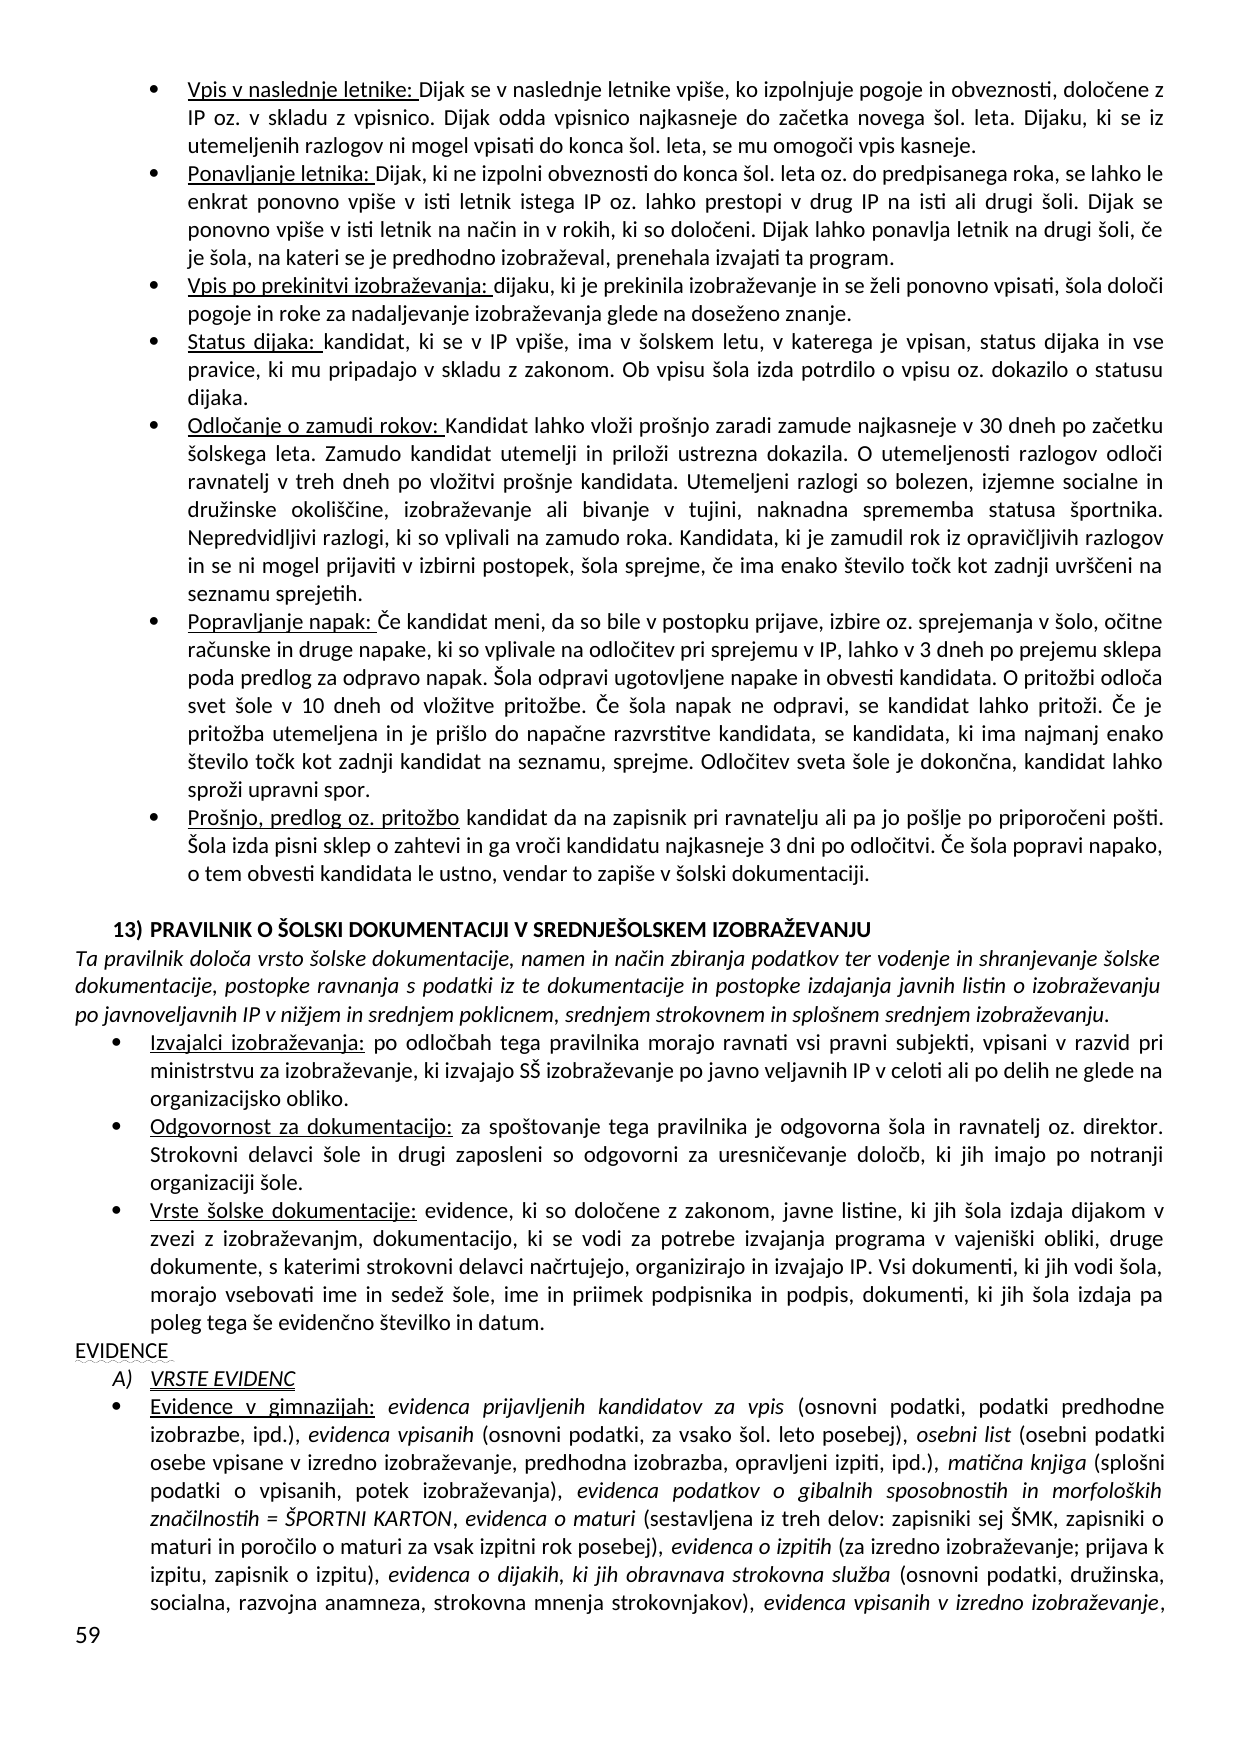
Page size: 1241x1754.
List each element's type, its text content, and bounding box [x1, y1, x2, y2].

list Prošnjo, predlog oz. pritožbo kandidat da na zapisnik pri ravnatelju ali pa jo pošlje po priporočeni pošti. Šola izda pisni sklep o zahtevi in ga vroči kandidatu najkasneje 3 dni po odločitvi. Če šola popravi napako, o tem obvesti kandidata le ustno, vendar to zapiše v šolski dokumentaciji. [150, 803, 1165, 888]
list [112, 1392, 1165, 1616]
list Odgovornost za dokumentacijo: za spoštovanje tega pravilnika je odgovorna šola in ravnatelj oz. direktor. Strokovni delavci šole in drugi zaposleni so odgovorni za uresničevanje določb, ki jih imajo po notranji organizaciji šole. [112, 1112, 1165, 1196]
list Odločanje o zamudi rokov: Kandidat lahko vloži prošnjo zaradi zamude najkasneje v 30 dneh po začetku šolskega leta. Zamudo kandidat utemelji in priloži ustrezna dokazila. O utemeljenosti razlogov odloči ravnatelj v treh dneh po vložitvi prošnje kandidata. Utemeljeni razlogi so bolezen, izjemne socialne in družinske okoliščine, izobraževanje ali bivanje v tujini, naknadna sprememba statusa športnika. Nepredvidljivi razlogi, ki so vplivali na zamudo roka. Kandidata, ki je zamudil rok iz opravičljivih razlogov in se ni mogel prijaviti v izbirni postopek, šola sprejme, če ima enako število točk kot zadnji uvrščeni na seznamu sprejetih. [150, 411, 1165, 607]
list Vrste šolske dokumentacije: evidence, ki so določene z zakonom, javne listine, ki jih šola izdaja dijakom v zvezi z izobraževanjm, dokumentacijo, ki se vodi za potrebe izvajanja programa v vajeniški obliki, druge dokumente, s katerimi strokovni delavci načrtujejo, organizirajo in izvajajo IP. Vsi dokumenti, ki jih vodi šola, morajo vsebovati ime in sedež šole, ime in priimek podpisnika in podpis, dokumenti, ki jih šola izdaja pa poleg tega še evidenčno številko in datum. [112, 1196, 1165, 1336]
list Vpis po prekinitvi izobraževanja: dijaku, ki je prekinila izobraževanje in se želi ponovno vpisati, šola določi pogoje in roke za nadaljevanje izobraževanja glede na doseženo znanje. [150, 271, 1165, 327]
text Ta pravilnik določa vrsto šolske dokumentacije, namen in način zbiranja podatkov ter vodenje in shranjevanje šolske dokumentacije, postopke ravnanja s podatki iz te dokumentacije in postopke izdajanja javnih listin o izobraževanju po javnoveljavnih IP v nižjem in srednjem poklicnem, srednjem strokovnem in splošnem srednjem izobraževanju. [75, 944, 1165, 1028]
list Popravljanje napak: Če kandidat meni, da so bile v postopku prijave, izbire oz. sprejemanja v šolo, očitne računske in druge napake, ki so vplivale na odločitev pri sprejemu v IP, lahko v 3 dneh po prejemu sklepa poda predlog za odpravo napak. Šola odpravi ugotovljene napake in obvesti kandidata. O pritožbi odloča svet šole v 10 dneh od vložitve pritožbe. Če šola napak ne odpravi, se kandidat lahko pritoži. Če je pritožba utemeljena in je prišlo do napačne razvrstitve kandidata, se kandidata, ki ima najmanj enako število točk kot zadnji kandidat na seznamu, sprejme. Odločitev sveta šole je dokončna, kandidat lahko sproži upravni spor. [150, 607, 1165, 803]
list VRSTE EVIDENC [112, 1364, 1165, 1392]
list Status dijaka: kandidat, ki se v IP vpiše, ima v šolskem letu, v katerega je vpisan, status dijaka in vse pravice, ki mu pripadajo v skladu z zakonom. Ob vpisu šola izda potrdilo o vpisu oz. dokazilo o statusu dijaka. [150, 327, 1165, 411]
list Vpis v naslednje letnike: Dijak se v naslednje letnike vpiše, ko izpolnjuje pogoje in obveznosti, določene z IP oz. v skladu z vpisnico. Dijak odda vpisnico najkasneje do začetka novega šol. leta. Dijaku, ki se iz utemeljenih razlogov ni mogel vpisati do konca šol. leta, se mu omogoči vpis kasneje. [150, 75, 1165, 159]
list Izvajalci izobraževanja: po odločbah tega pravilnika morajo ravnati vsi pravni subjekti, vpisani v razvid pri ministrstvu za izobraževanje, ki izvajajo SŠ izobraževanje po javno veljavnih IP v celoti ali po delih ne glede na organizacijsko obliko. [112, 1028, 1165, 1112]
text EVIDENCE [75, 1336, 1165, 1364]
list Ponavljanje letnika: Dijak, ki ne izpolni obveznosti do konca šol. leta oz. do predpisanega roka, se lahko le enkrat ponovno vpiše v isti letnik istega IP oz. lahko prestopi v drug IP na isti ali drugi šoli. Dijak se ponovno vpiše v isti letnik na način in v rokih, ki so določeni. Dijak lahko ponavlja letnik na drugi šoli, če je šola, na kateri se je predhodno izobraževal, prenehala izvajati ta program. [150, 159, 1165, 271]
list PRAVILNIK O ŠOLSKI DOKUMENTACIJI V SREDNJEŠOLSKEM IZOBRAŽEVANJU [112, 916, 1165, 944]
